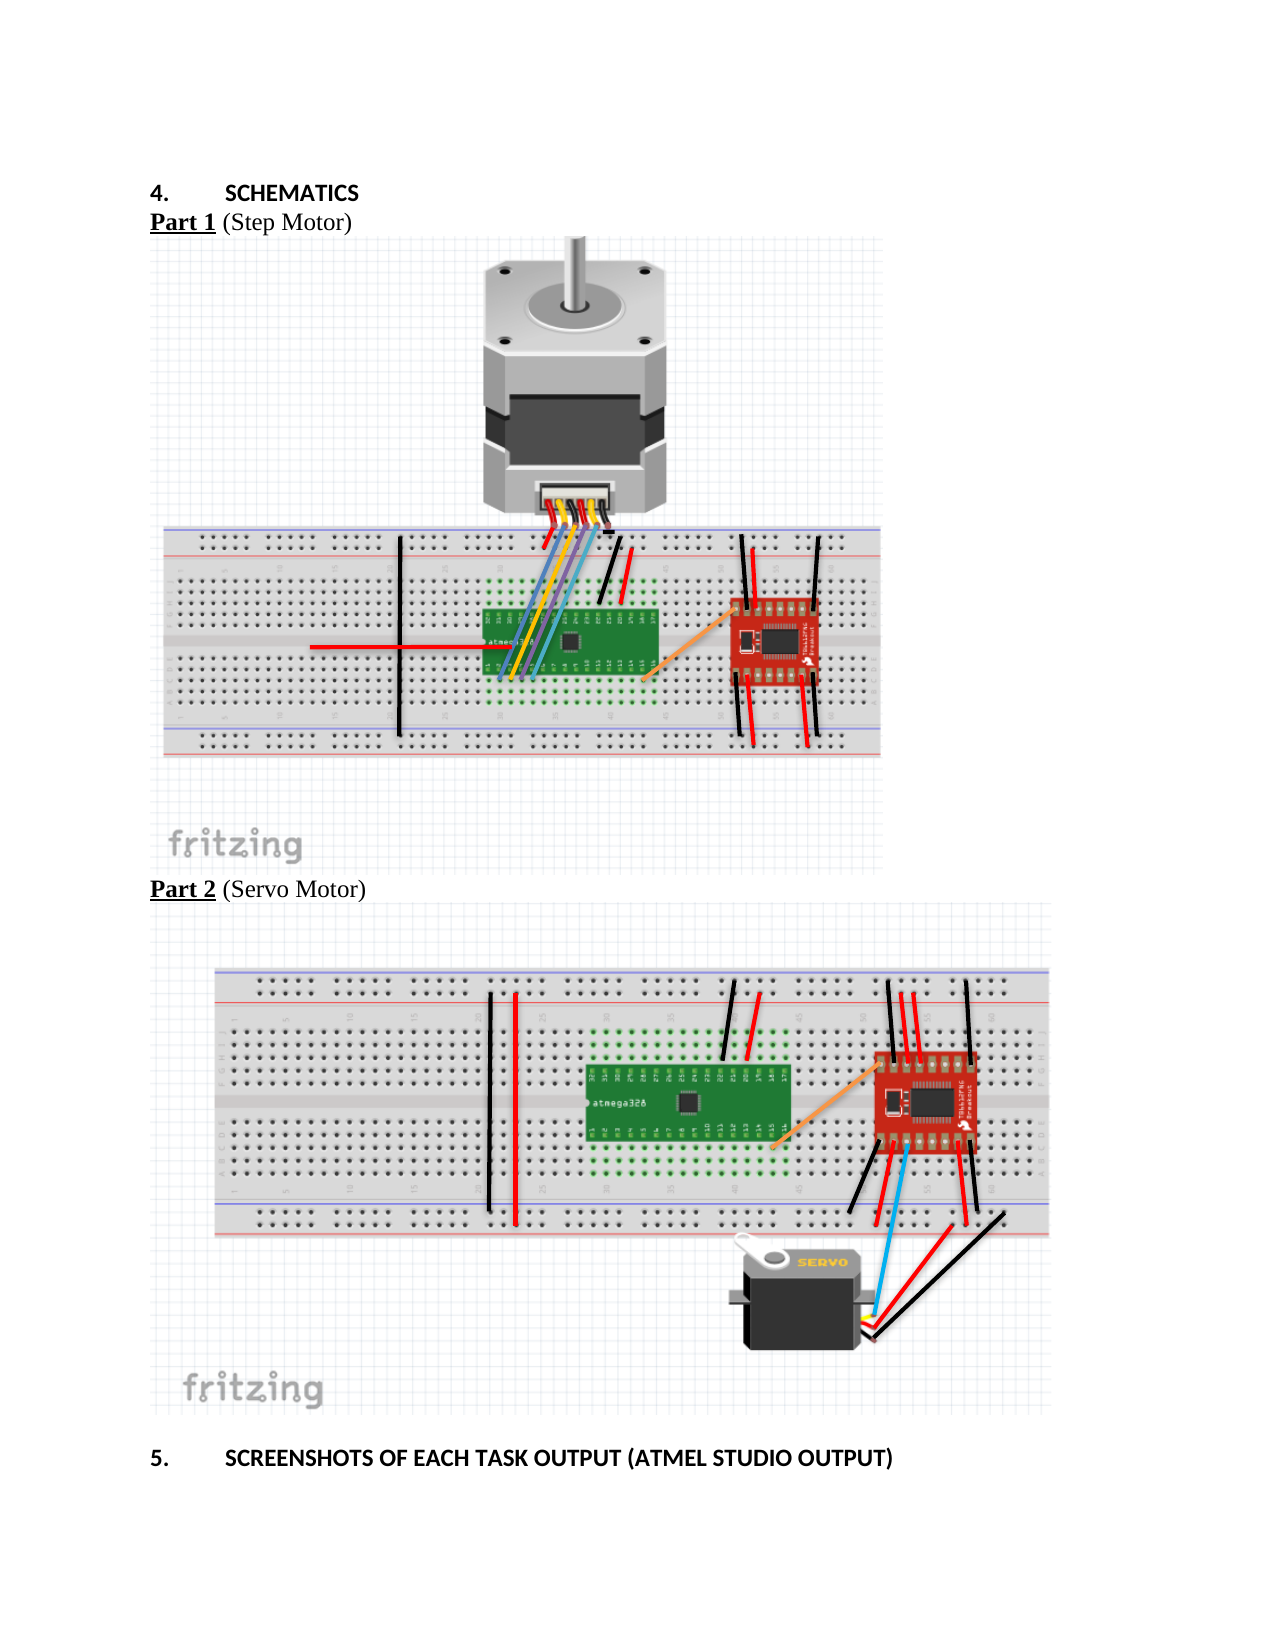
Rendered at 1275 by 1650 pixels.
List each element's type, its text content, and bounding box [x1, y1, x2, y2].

text Part 2 (Servo Motor) [150, 874, 1125, 903]
text Part 1 (Step Motor) [150, 207, 1125, 236]
list SCREENSHOTS OF EACH TASK OUTPUT (ATMEL STUDIO OUTPUT) [150, 1442, 1125, 1473]
list SCHEMATICS [150, 177, 1125, 207]
picture [150, 902, 1052, 1415]
picture [150, 236, 883, 875]
